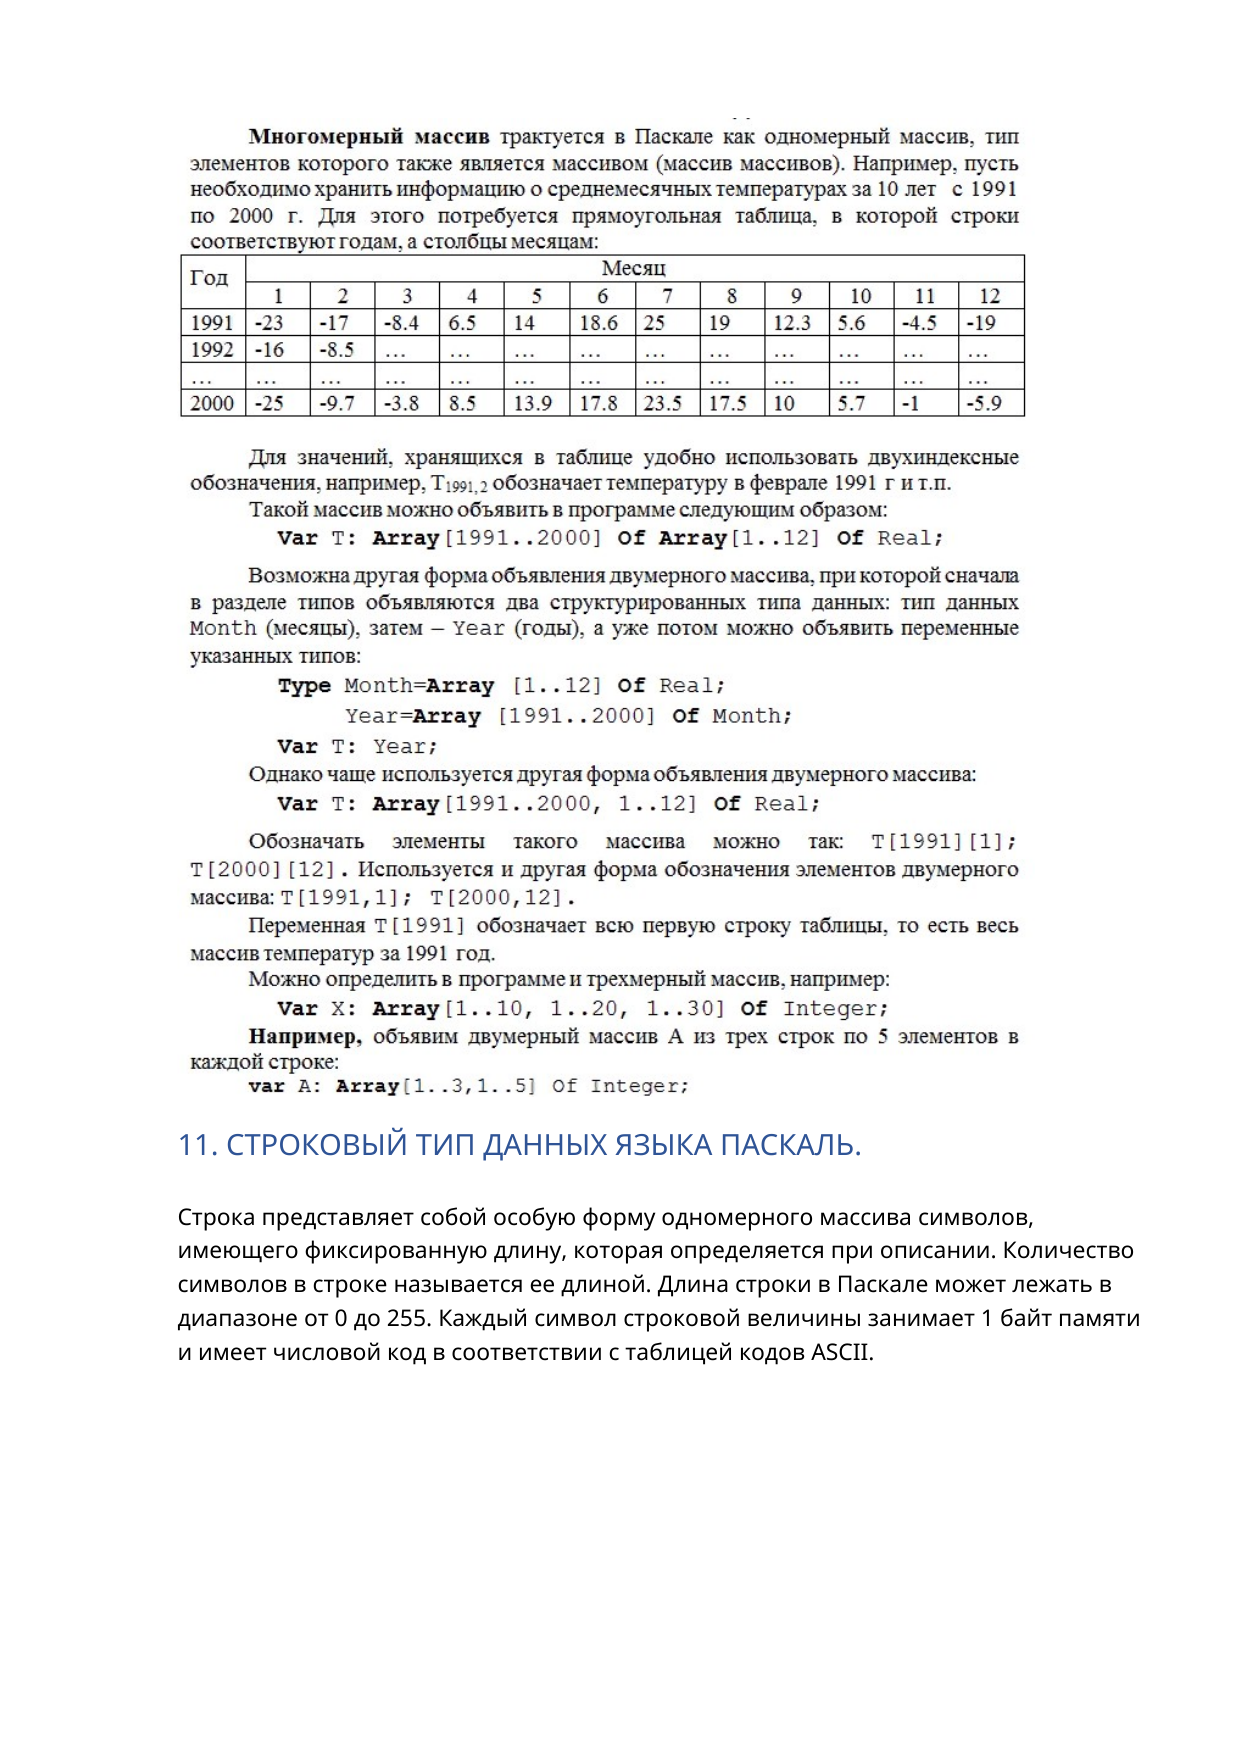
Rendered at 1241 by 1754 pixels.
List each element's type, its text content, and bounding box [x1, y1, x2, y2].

subtitle 11. СТРОКОВЫЙ ТИП ДАННЫХ ЯЗЫКА ПАСКАЛЬ. [177, 1124, 1152, 1164]
picture [177, 118, 1035, 1097]
text Строка представляет собой особую форму одномерного массива символов, имеющего фиксированную длину, которая определяется при описании. Количество символов в строке называется ее длиной. Длина строки в Паскале может лежать в диапазоне от 0 до 255. Каждый символ строковой величины занимает 1 байт памяти и имеет числовой код в соответствии с таблицей кодов ASCII. [177, 1167, 1152, 1367]
